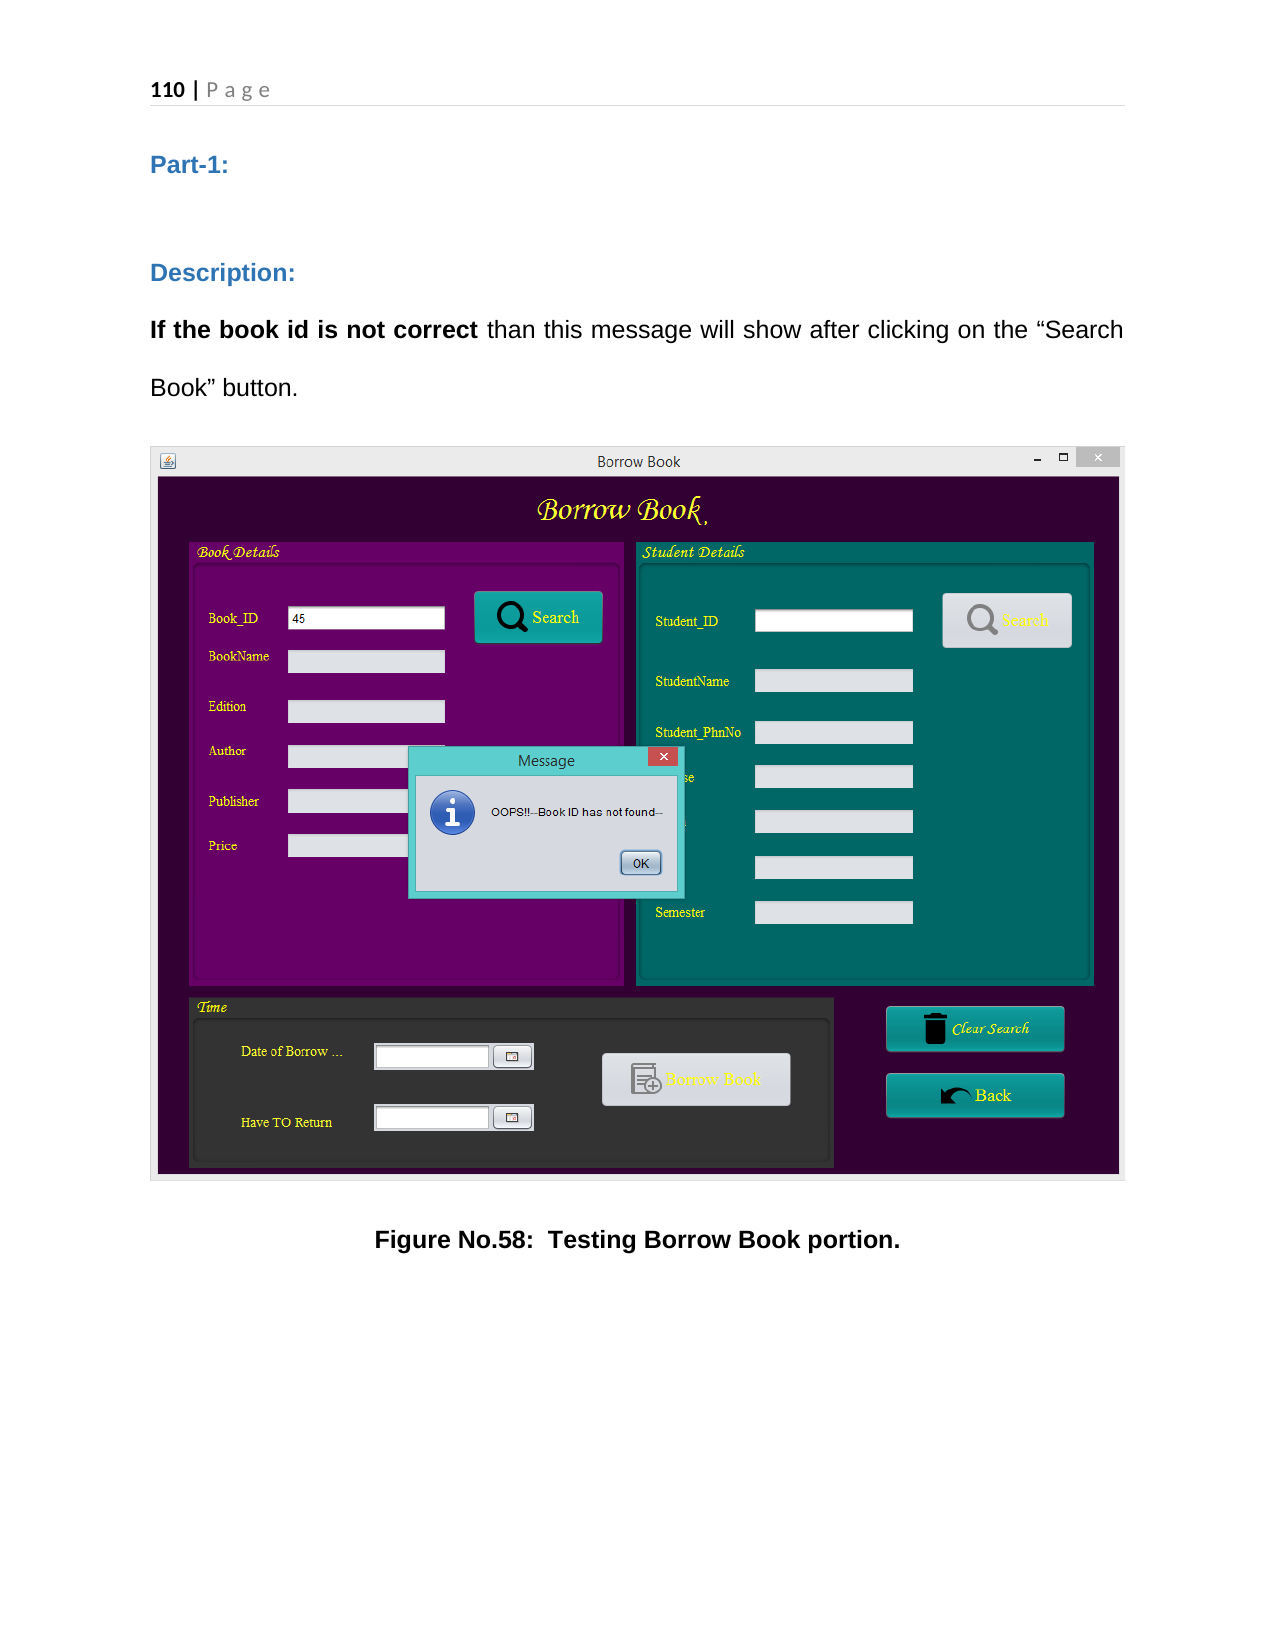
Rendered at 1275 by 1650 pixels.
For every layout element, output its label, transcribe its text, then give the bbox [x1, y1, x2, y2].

picture [150, 446, 1125, 1181]
text Figure No.58: Testing Borrow Book portion. [150, 1226, 1125, 1254]
subtitle Part-1: [150, 150, 1125, 179]
text If the book id is not correct than this message will show after clicking on the “Search Book” button. [150, 315, 1125, 401]
subtitle Description: [150, 257, 1125, 286]
